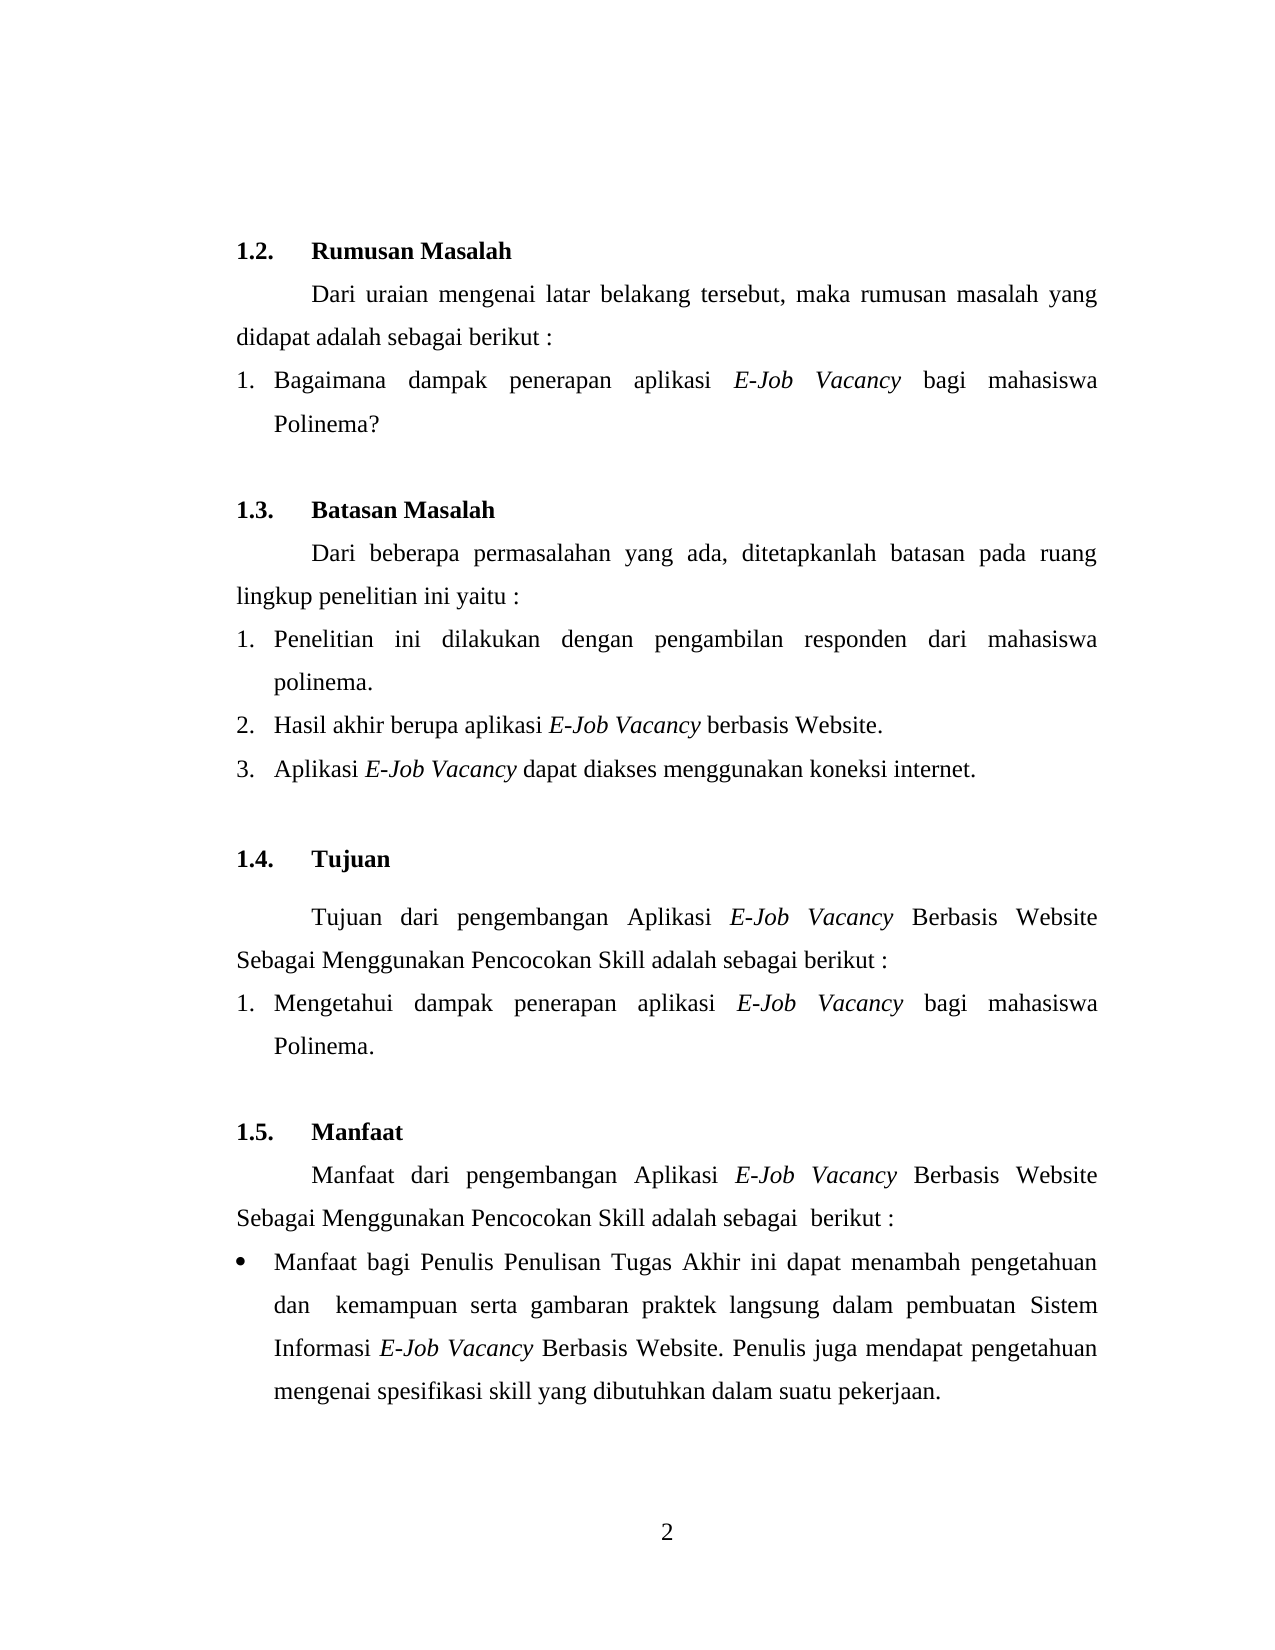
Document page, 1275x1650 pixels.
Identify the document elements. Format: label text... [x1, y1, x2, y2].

text Manfaat dari pengembangan Aplikasi E-Job Vacancy Berbasis Website Sebagai Menggunakan Pencocokan Skill adalah sebagai berikut : [236, 1160, 1098, 1232]
text Tujuan dari pengembangan Aplikasi E-Job Vacancy Berbasis Website Sebagai Menggunakan Pencocokan Skill adalah sebagai berikut : [236, 902, 1098, 973]
subtitle Rumusan Masalah [236, 236, 1098, 265]
subtitle Tujuan [236, 844, 1098, 873]
text Dari beberapa permasalahan yang ada, ditetapkanlah batasan pada ruang lingkup penelitian ini yaitu : [236, 538, 1098, 610]
list Aplikasi E-Job Vacancy dapat diakses menggunakan koneksi internet. [236, 754, 1098, 782]
list Bagaimana dampak penerapan aplikasi E-Job Vacancy bagi mahasiswa Polinema? [236, 366, 1098, 437]
subtitle Batasan Masalah [236, 495, 1098, 524]
subtitle Manfaat [236, 1117, 1098, 1146]
list Penelitian ini dilakukan dengan pengambilan responden dari mahasiswa polinema. [236, 624, 1098, 696]
list Hasil akhir berupa aplikasi E-Job Vacancy berbasis Website. [236, 711, 1098, 739]
list Manfaat bagi Penulis Penulisan Tugas Akhir ini dapat menambah pengetahuan dan kemampuan serta gambaran praktek langsung dalam pembuatan Sistem Informasi E-Job Vacancy Berbasis Website. Penulis juga mendapat pengetahuan mengenai spesifikasi skill yang dibutuhkan dalam suatu pekerjaan. [236, 1247, 1098, 1405]
list Mengetahui dampak penerapan aplikasi E-Job Vacancy bagi mahasiswa Polinema. [236, 988, 1098, 1060]
list Dari uraian mengenai latar belakang tersebut, maka rumusan masalah yang didapat adalah sebagai berikut : [236, 279, 1098, 351]
